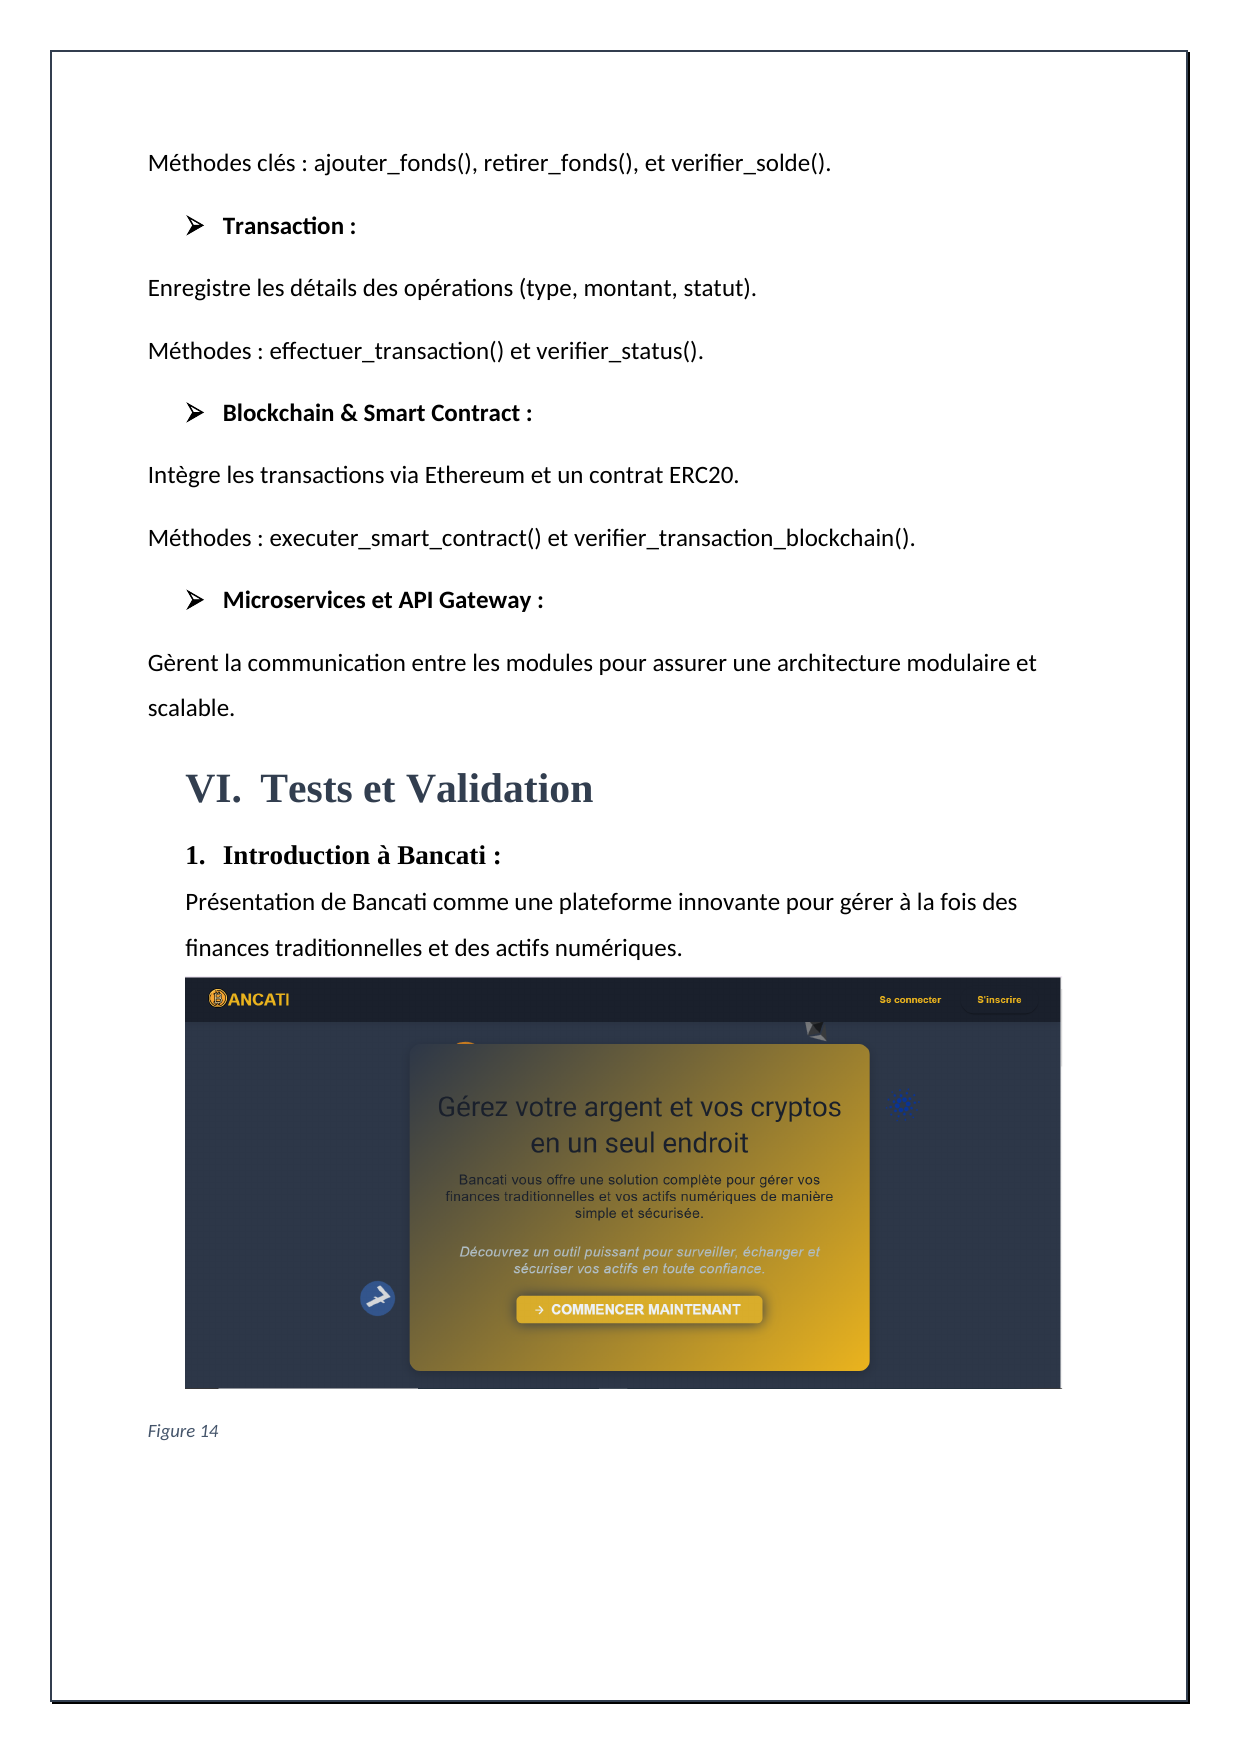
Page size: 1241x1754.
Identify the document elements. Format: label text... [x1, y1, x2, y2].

picture [185, 976, 1063, 1389]
text Méthodes : effectuer_transaction() et verifier_status(). [148, 335, 1091, 365]
list Blockchain & Smart Contract : [185, 397, 1091, 428]
list Microservices et API Gateway : [185, 584, 1091, 615]
text Enregistre les détails des opérations (type, montant, statut). [148, 272, 1091, 303]
subtitle Tests et Validation [185, 763, 1091, 811]
text Méthodes : executer_smart_contract() et verifier_transaction_blockchain(). [148, 522, 1091, 552]
text Intègre les transactions via Ethereum et un contrat ERC20. [148, 459, 1091, 490]
text Méthodes clés : ajouter_fonds(), retirer_fonds(), et verifier_solde(). [148, 148, 1091, 178]
subtitle Introduction à Bancati : [185, 839, 1091, 870]
text Figure 14 [148, 1419, 1091, 1442]
list Transaction : [185, 210, 1091, 241]
text Gèrent la communication entre les modules pour assurer une architecture modulaire et scalable. [148, 647, 1091, 723]
